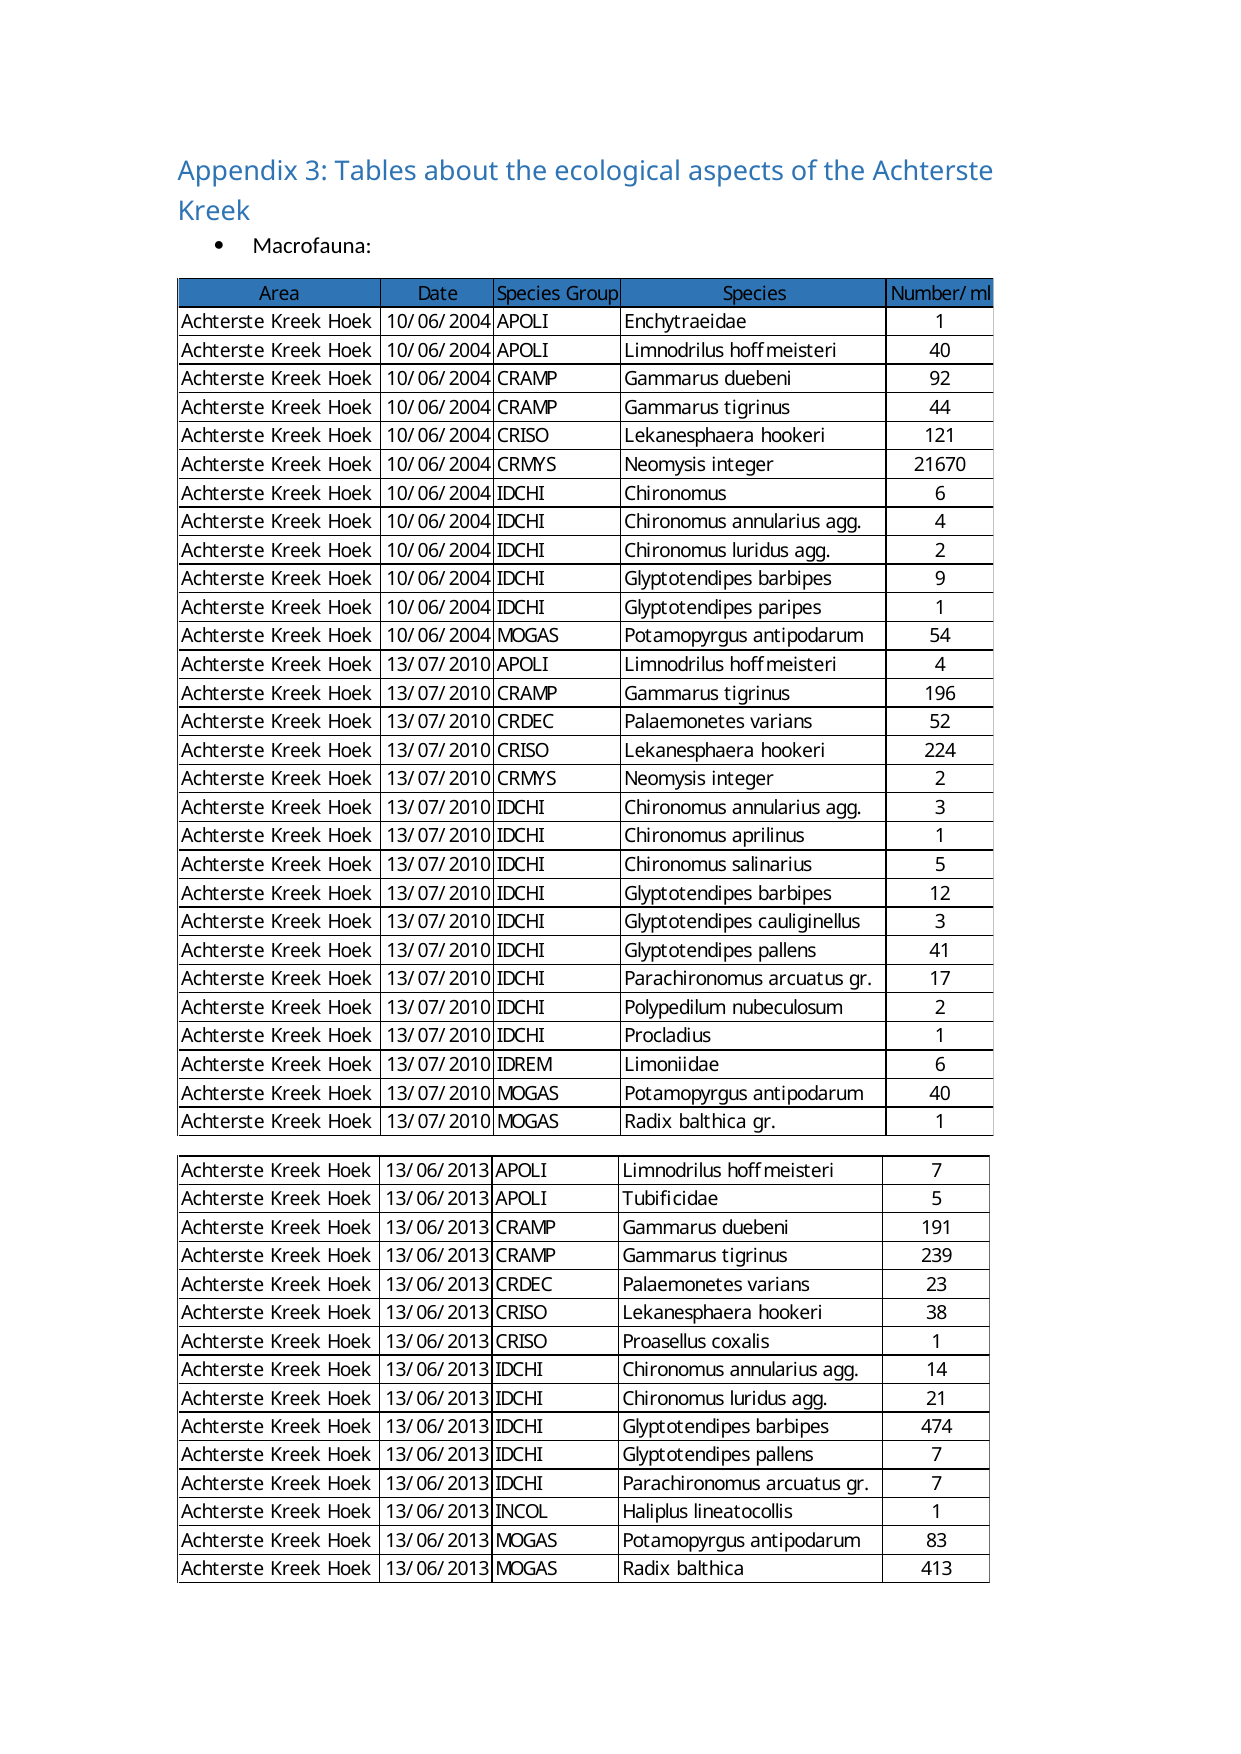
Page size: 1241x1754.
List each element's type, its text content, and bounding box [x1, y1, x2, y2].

subtitle Appendix 3: Tables about the ecological aspects of the Achterste Kreek [177, 152, 1063, 228]
list Macrofauna: [215, 231, 1063, 259]
